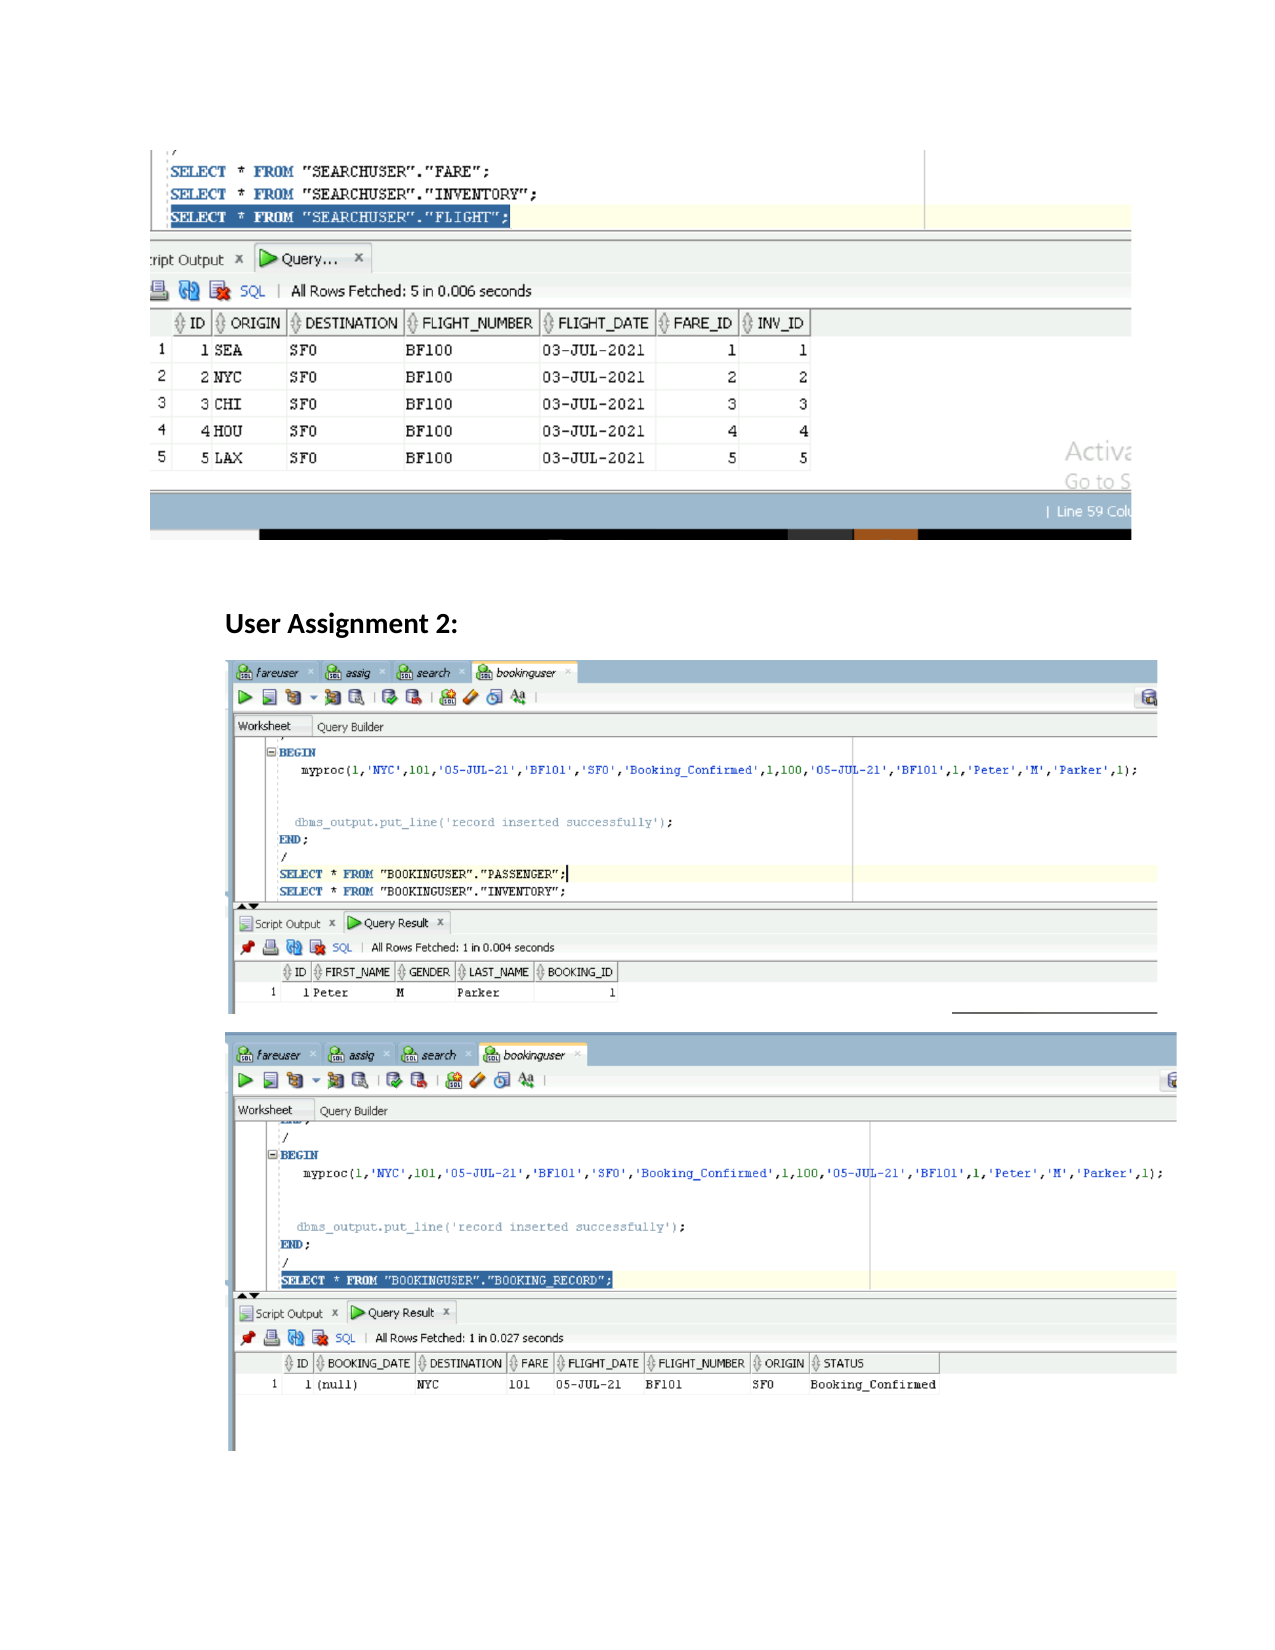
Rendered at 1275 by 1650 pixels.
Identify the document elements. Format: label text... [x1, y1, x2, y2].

picture [225, 1032, 1177, 1451]
picture [225, 660, 1158, 1014]
picture [150, 150, 1132, 540]
text User Assignment 2: [150, 605, 1125, 641]
